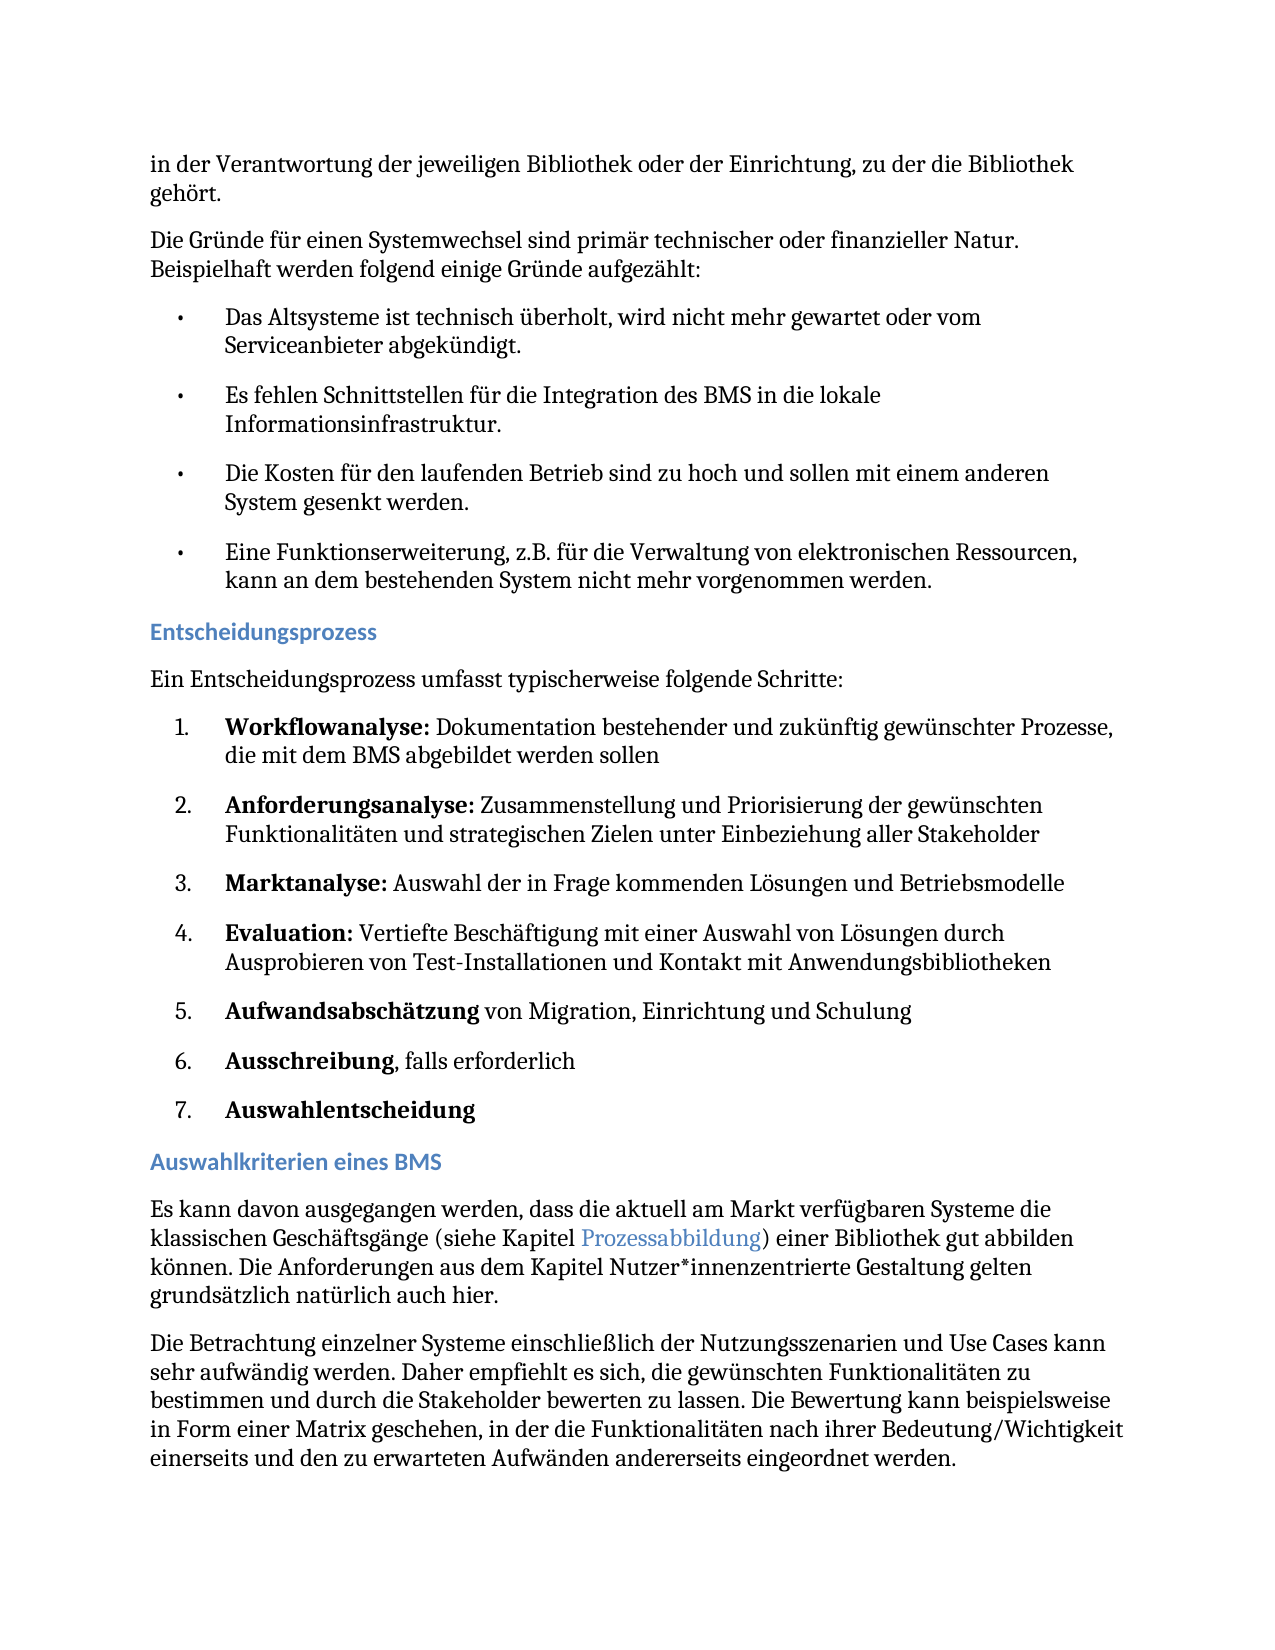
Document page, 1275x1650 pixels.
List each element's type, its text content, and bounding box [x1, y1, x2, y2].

text Die Betrachtung einzelner Systeme einschließlich der Nutzungsszenarien und Use Cases kann sehr aufwändig werden. Daher empfiehlt es sich, die gewünschten Funktionalitäten zu bestimmen und durch die Stakeholder bewerten zu lassen. Die Bewertung kann beispielsweise in Form einer Matrix geschehen, in der die Funktionalitäten nach ihrer Bedeutung/Wichtigkeit einerseits und den zu erwarteten Aufwänden andererseits eingeordnet werden. [150, 1329, 1125, 1473]
list Evaluation: Vertiefte Beschäftigung mit einer Auswahl von Lösungen durch Ausprobieren von Test-Installationen und Kontakt mit Anwendungsbibliotheken [175, 919, 1125, 976]
list Workflowanalyse: Dokumentation bestehender und zukünftig gewünschter Prozesse, die mit dem BMS abgebildet werden sollen [175, 713, 1125, 770]
list Eine Funktionserweiterung, z.B. für die Verwaltung von elektronischen Ressourcen, kann an dem bestehenden System nicht mehr vorgenommen werden. [175, 537, 1125, 595]
list Es fehlen Schnittstellen für die Integration des BMS in die lokale Informationsinfrastruktur. [175, 381, 1125, 438]
list Anforderungsanalyse: Zusammenstellung und Priorisierung der gewünschten Funktionalitäten und strategischen Zielen unter Einbeziehung aller Stakeholder [175, 791, 1125, 848]
text Ein Entscheidungsprozess umfasst typischerweise folgende Schritte: [150, 665, 1125, 694]
list Die Kosten für den laufenden Betrieb sind zu hoch und sollen mit einem anderen System gesenkt werden. [175, 459, 1125, 517]
subtitle Auswahlkriterien eines BMS [150, 1146, 1125, 1176]
list Auswahlentscheidung [175, 1096, 1125, 1125]
list Das Altsysteme ist technisch überholt, wird nicht mehr gewartet oder vom Serviceanbieter abgekündigt. [175, 302, 1125, 360]
subtitle Entscheidungsprozess [150, 616, 1125, 646]
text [150, 150, 1125, 207]
text Die Gründe für einen Systemwechsel sind primär technischer oder finanzieller Natur. Beispielhaft werden folgend einige Gründe aufgezählt: [150, 226, 1125, 284]
list Aufwandsabschätzung von Migration, Einrichtung und Schulung [175, 997, 1125, 1026]
text Es kann davon ausgegangen werden, dass die aktuell am Markt verfügbaren Systeme die klassischen Geschäftsgänge (siehe Kapitel Prozessabbildung) einer Bibliothek gut abbilden können. Die Anforderungen aus dem Kapitel Nutzer*innenzentrierte Gestaltung gelten grundsätzlich natürlich auch hier. [150, 1195, 1125, 1310]
list Marktanalyse: Auswahl der in Frage kommenden Lösungen und Betriebsmodelle [175, 869, 1125, 898]
list Ausschreibung, falls erforderlich [175, 1047, 1125, 1076]
